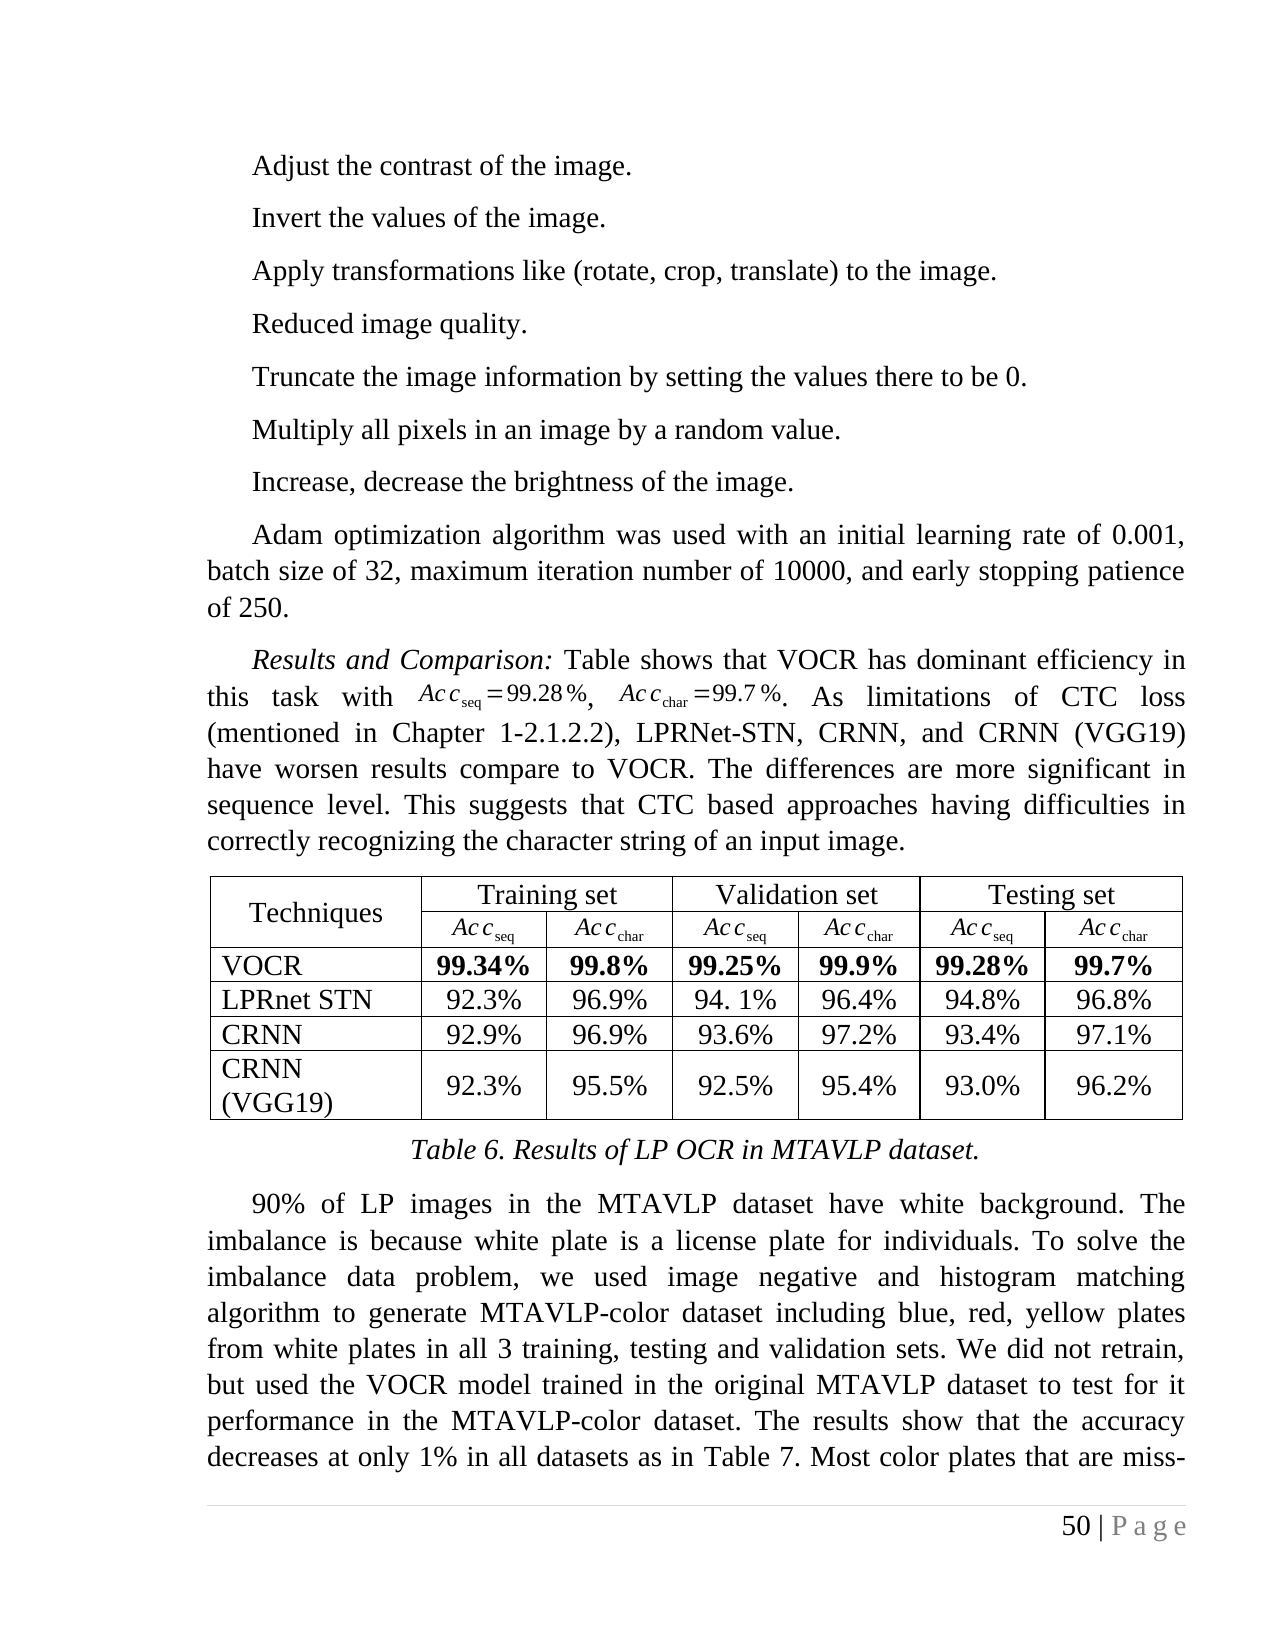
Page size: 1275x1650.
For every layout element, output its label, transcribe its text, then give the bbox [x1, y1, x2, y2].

text Multiply all pixels in an image by a random value. [207, 412, 1186, 445]
table_cell 96.9% [547, 982, 672, 1016]
table_cell 96.4% [799, 982, 919, 1016]
table_cell [921, 912, 1044, 947]
table_cell 93.0% [921, 1051, 1044, 1118]
table_cell [547, 912, 672, 947]
table_cell 93.4% [921, 1017, 1044, 1050]
table_header Testing set [921, 877, 1182, 911]
table_cell 99.28% [921, 948, 1044, 981]
text Reduced image quality. [207, 306, 1186, 340]
table_cell 96.9% [547, 1017, 672, 1050]
table_cell 99.34% [422, 948, 546, 981]
table_cell 97.1% [1046, 1017, 1182, 1050]
table_header Techniques [211, 877, 421, 947]
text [207, 1186, 1186, 1473]
text Increase, decrease the brightness of the image. [207, 464, 1186, 498]
table_cell 94.8% [921, 982, 1044, 1016]
table_cell 94. 1% [673, 982, 798, 1016]
text Adjust the contrast of the image. [207, 148, 1186, 181]
table_cell [422, 912, 546, 947]
table_cell VOCR [211, 948, 421, 981]
table_cell CRNN (VGG19) [211, 1051, 421, 1118]
text Truncate the image information by setting the values there to be 0. [207, 359, 1186, 392]
table_header Validation set [673, 877, 919, 911]
table_cell 99.8% [547, 948, 672, 981]
text Apply transformations like (rotate, crop, translate) to the image. [207, 253, 1186, 287]
table_cell 95.5% [547, 1051, 672, 1118]
table_cell 92.3% [422, 1051, 546, 1118]
text Adam optimization algorithm was used with an initial learning rate of 0.001, batch size of 32, maximum iteration number of 10000, and early stopping patience of 250. [207, 517, 1186, 623]
text Results and Comparison: Table shows that VOCR has dominant efficiency in this task with , . As limitations of CTC loss (mentioned in Chapter 1-2.1.2.2), LPRNet-STN, CRNN, and CRNN (VGG19) have worsen results compare to VOCR. The differences are more significant in sequence level. This suggests that CTC based approaches having difficulties in correctly recognizing the character string of an input image. [207, 642, 1186, 857]
table_cell 99.7% [1046, 948, 1182, 981]
table_cell 93.6% [673, 1017, 798, 1050]
table_cell 92.9% [422, 1017, 546, 1050]
table_cell 96.2% [1046, 1051, 1182, 1118]
table_cell CRNN [211, 1017, 421, 1050]
table_cell [1046, 912, 1182, 947]
table_cell 99.9% [799, 948, 919, 981]
table_cell 99.25% [673, 948, 798, 981]
table_cell LPRnet STN [211, 982, 421, 1016]
table_cell 92.3% [422, 982, 546, 1016]
table_cell 95.4% [799, 1051, 919, 1118]
table_cell [799, 912, 919, 947]
table_cell 97.2% [799, 1017, 919, 1050]
text Invert the values of the image. [207, 201, 1186, 234]
table_cell [673, 912, 798, 947]
table_cell 96.8% [1046, 982, 1182, 1016]
table_cell 92.5% [673, 1051, 798, 1118]
table_header Training set [422, 877, 672, 911]
